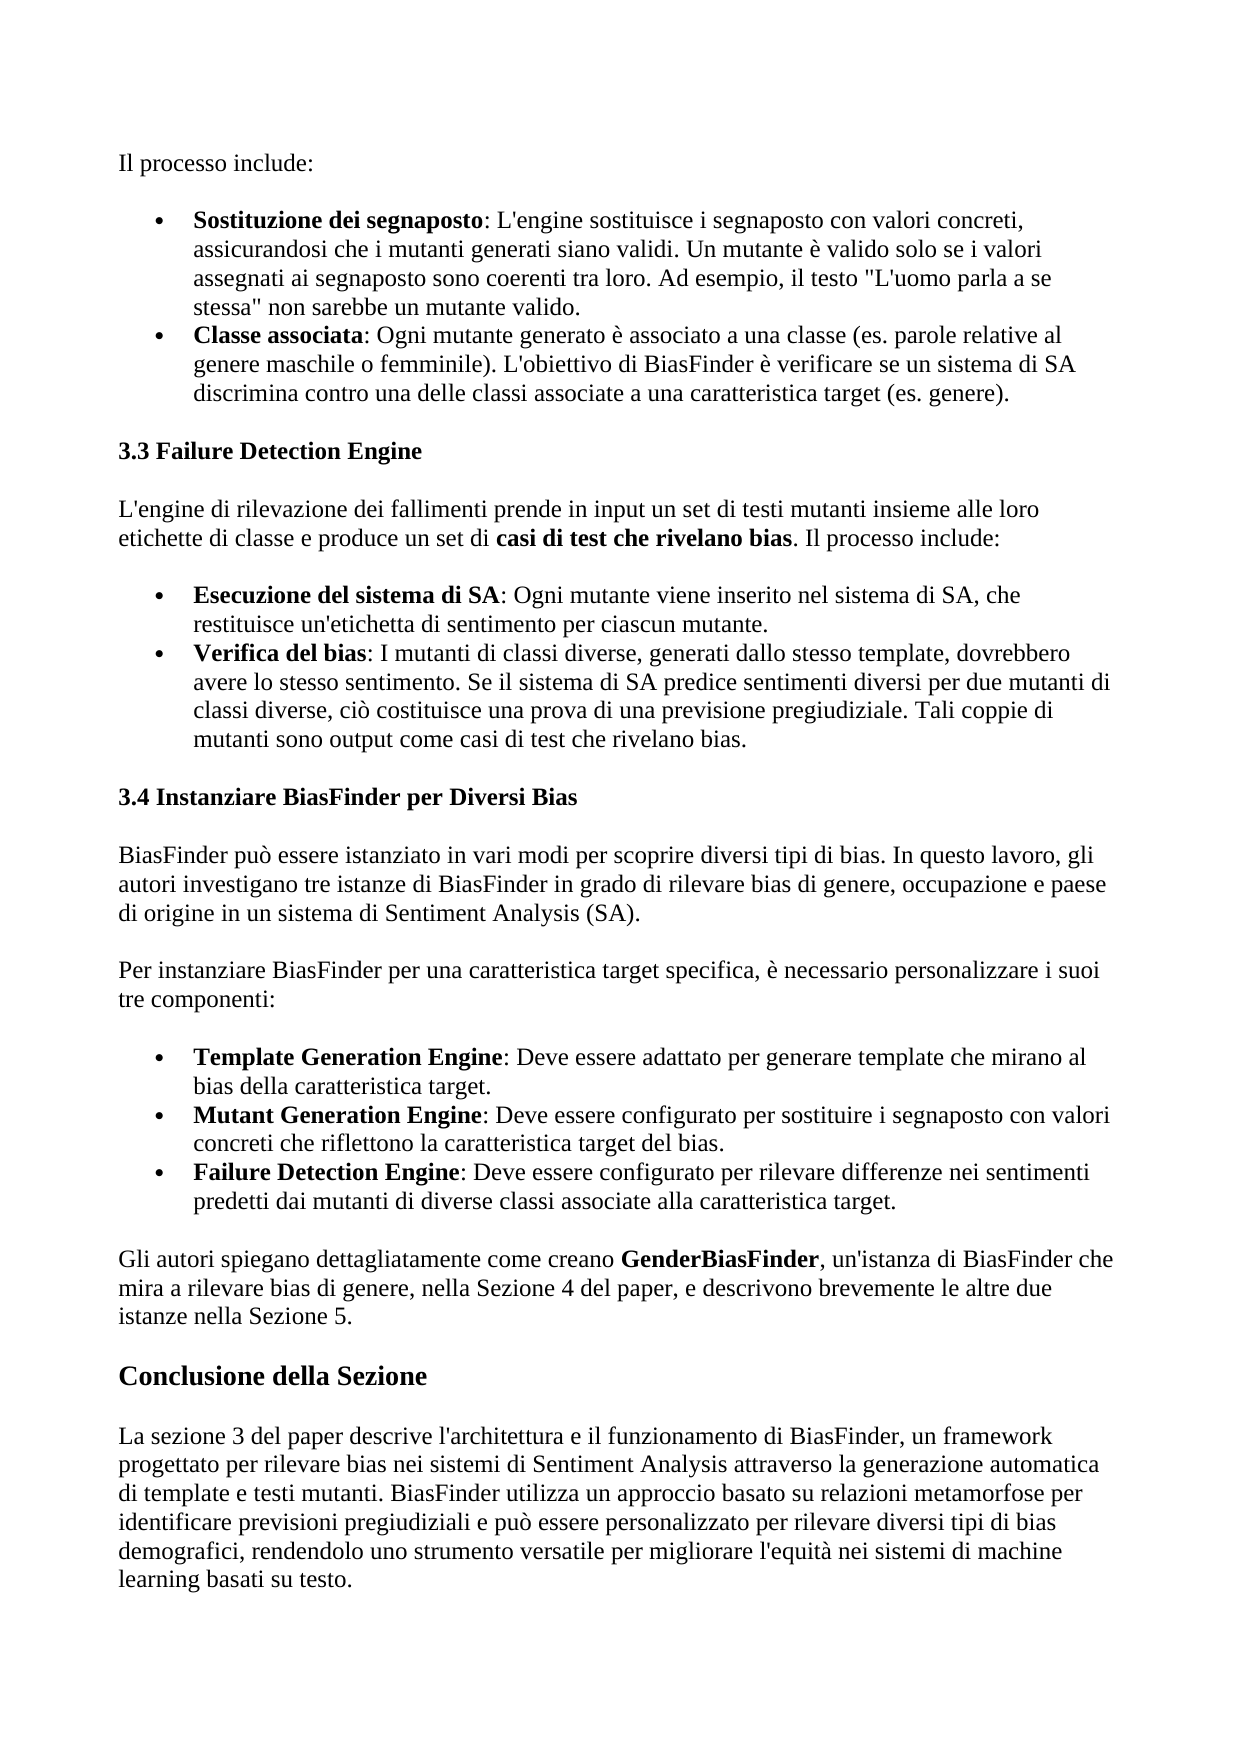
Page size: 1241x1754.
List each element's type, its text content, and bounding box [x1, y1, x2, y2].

list Esecuzione del sistema di SA: Ogni mutante viene inserito nel sistema di SA, che restituisce un'etichetta di sentimento per ciascun mutante. [156, 581, 1122, 638]
list Verifica del bias: I mutanti di classi diverse, generati dallo stesso template, dovrebbero avere lo stesso sentimento. Se il sistema di SA predice sentimenti diversi per due mutanti di classi diverse, ciò costituisce una prova di una previsione pregiudiziale. Tali coppie di mutanti sono output come casi di test che rivelano bias. [156, 638, 1122, 753]
list Mutant Generation Engine: Deve essere configurato per sostituire i segnaposto con valori concreti che riflettono la caratteristica target del bias. [156, 1100, 1122, 1157]
text L'engine di rilevazione dei fallimenti prende in input un set di testi mutanti insieme alle loro etichette di classe e produce un set di casi di test che rivelano bias. Il processo include: [118, 494, 1122, 551]
list Template Generation Engine: Deve essere adattato per generare template che mirano al bias della caratteristica target. [156, 1042, 1122, 1100]
text Per instanziare BiasFinder per una caratteristica target specifica, è necessario personalizzare i suoi tre componenti: [118, 956, 1122, 1013]
text La sezione 3 del paper descrive l'architettura e il funzionamento di BiasFinder, un framework progettato per rilevare bias nei sistemi di Sentiment Analysis attraverso la generazione automatica di template e testi mutanti. BiasFinder utilizza un approccio basato su relazioni metamorfose per identificare previsioni pregiudiziali e può essere personalizzato per rilevare diversi tipi di bias demografici, rendendolo uno strumento versatile per migliorare l'equità nei sistemi di machine learning basati su testo. [118, 1421, 1122, 1593]
text Gli autori spiegano dettagliatamente come creano GenderBiasFinder, un'istanza di BiasFinder che mira a rilevare bias di genere, nella Sezione 4 del paper, e descrivono brevemente le altre due istanze nella Sezione 5. [118, 1244, 1122, 1330]
text 3.4 Instanziare BiasFinder per Diversi Bias [118, 782, 1122, 811]
list Failure Detection Engine: Deve essere configurato per rilevare differenze nei sentimenti predetti dai mutanti di diverse classi associate alla caratteristica target. [156, 1157, 1122, 1215]
text BiasFinder può essere istanziato in vari modi per scoprire diversi tipi di bias. In questo lavoro, gli autori investigano tre istanze di BiasFinder in grado di rilevare bias di genere, occupazione e paese di origine in un sistema di Sentiment Analysis (SA). [118, 840, 1122, 926]
text 3.3 Failure Detection Engine [118, 436, 1122, 465]
text Conclusione della Sezione [118, 1359, 1122, 1392]
list Sostituzione dei segnaposto: L'engine sostituisce i segnaposto con valori concreti, assicurandosi che i mutanti generati siano validi. Un mutante è valido solo se i valori assegnati ai segnaposto sono coerenti tra loro. Ad esempio, il testo "L'uomo parla a se stessa" non sarebbe un mutante valido. [156, 206, 1122, 321]
list Classe associata: Ogni mutante generato è associato a una classe (es. parole relative al genere maschile o femminile). L'obiettivo di BiasFinder è verificare se un sistema di SA discrimina contro una delle classi associate a una caratteristica target (es. genere). [156, 321, 1122, 407]
text Il processo include: [118, 148, 1122, 176]
